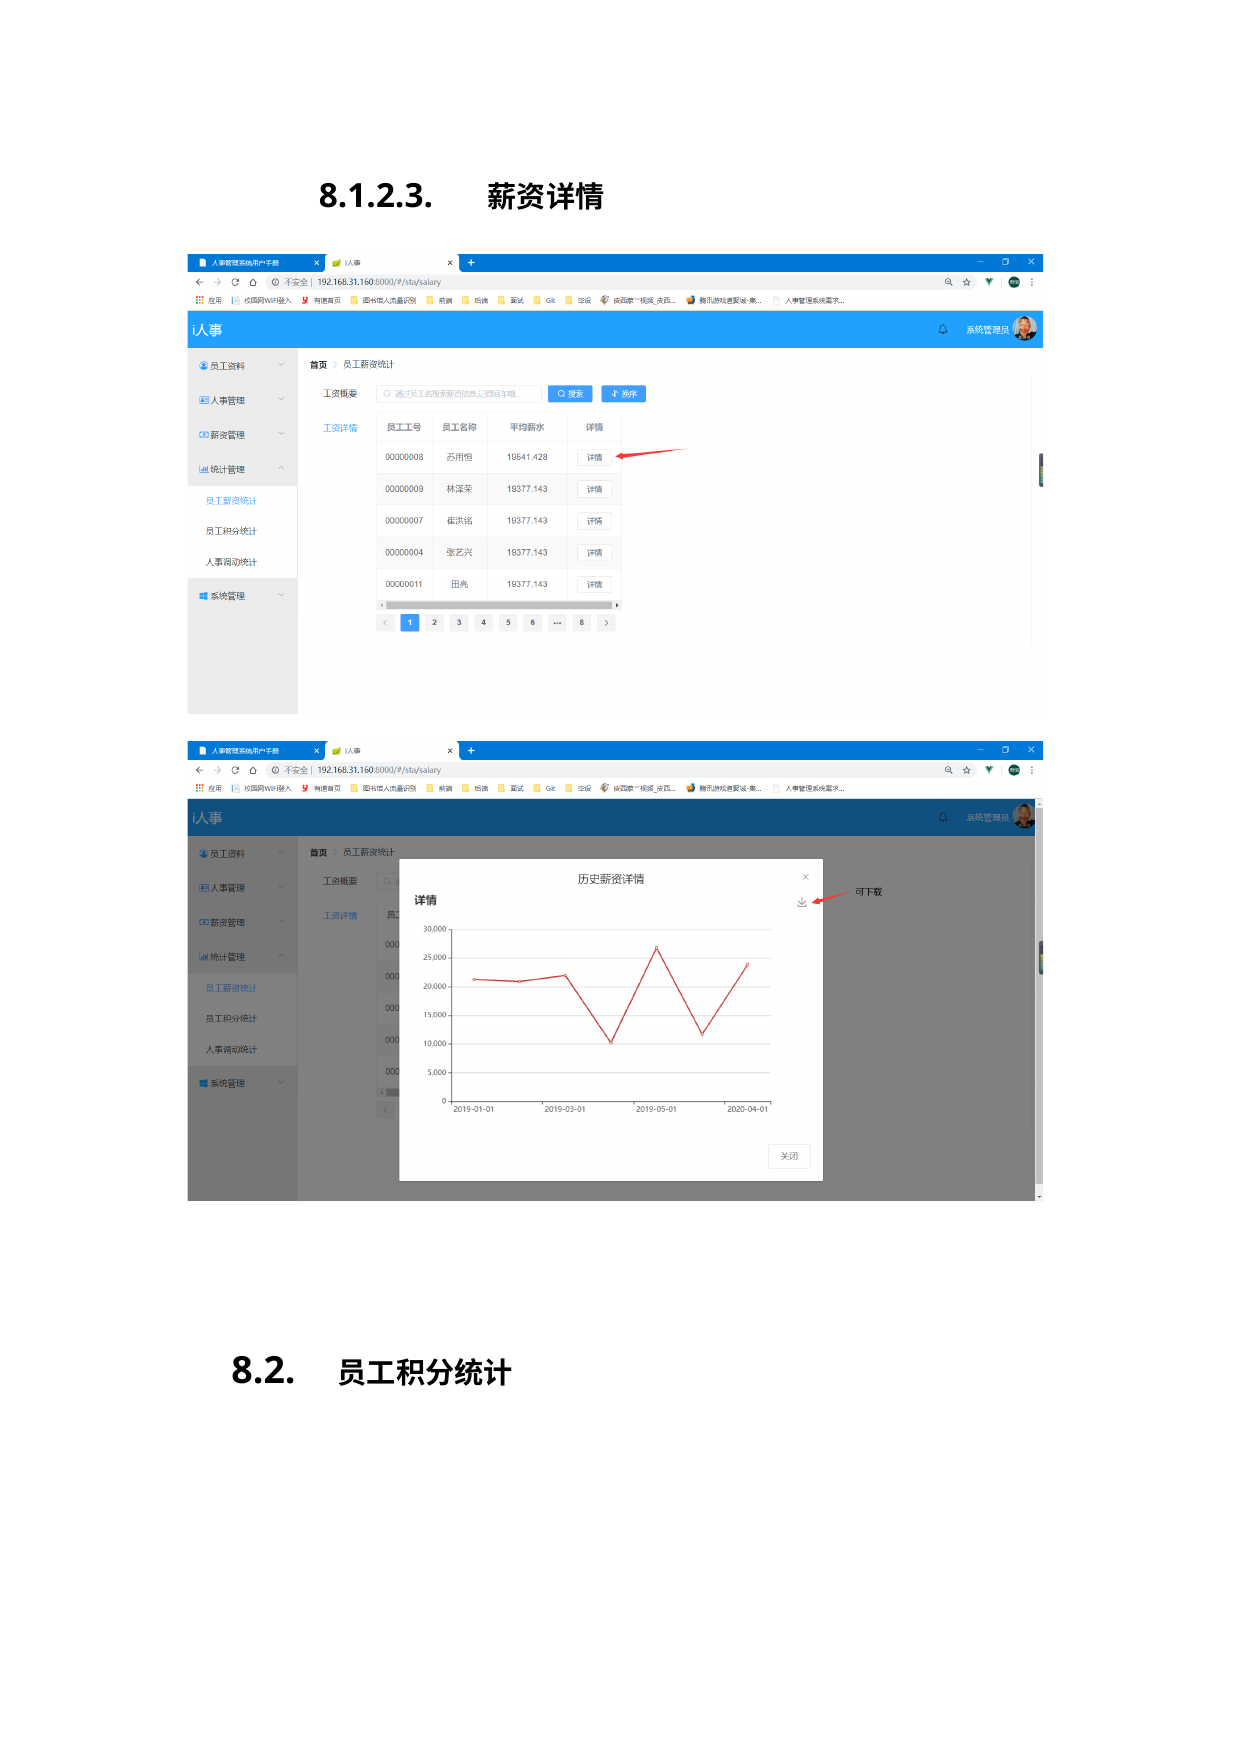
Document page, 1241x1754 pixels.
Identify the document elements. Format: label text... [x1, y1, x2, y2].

list 员工积分统计 [231, 1337, 1053, 1402]
list 薪资详情 [319, 162, 1053, 227]
picture [187, 741, 1044, 1201]
picture [187, 254, 1044, 714]
